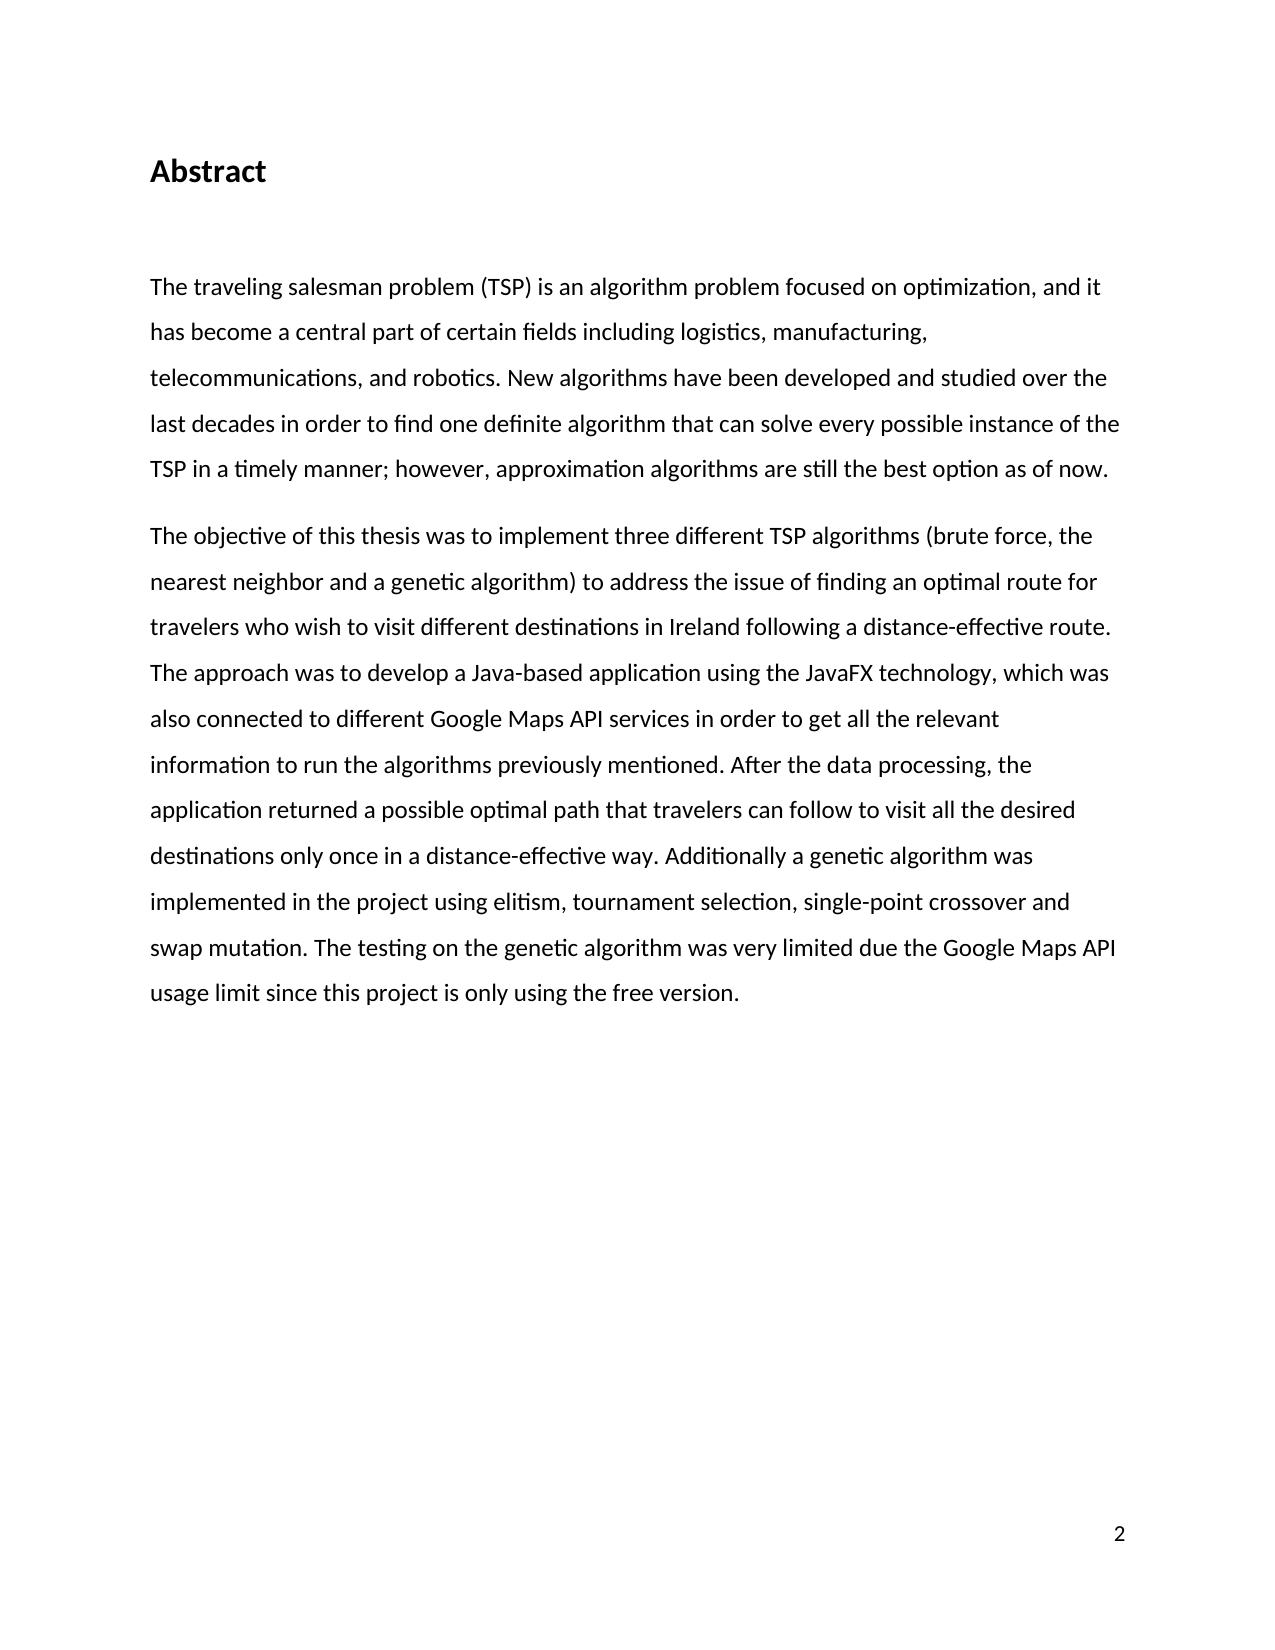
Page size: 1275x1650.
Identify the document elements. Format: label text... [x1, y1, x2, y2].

text The objective of this thesis was to implement three different TSP algorithms (brute force, the nearest neighbor and a genetic algorithm) to address the issue of finding an optimal route for travelers who wish to visit different destinations in Ireland following a distance-effective route. The approach was to develop a Java-based application using the JavaFX technology, which was also connected to different Google Maps API services in order to get all the relevant information to run the algorithms previously mentioned. After the data processing, the application returned a possible optimal path that travelers can follow to visit all the desired destinations only once in a distance-effective way. Additionally a genetic algorithm was implemented in the project using elitism, tournament selection, single-point crossover and swap mutation. The testing on the genetic algorithm was very limited due the Google Maps API usage limit since this project is only using the free version. [150, 520, 1125, 1008]
text The traveling salesman problem (TSP) is an algorithm problem focused on optimization, and it has become a central part of certain fields including logistics, manufacturing, telecommunications, and robotics. New algorithms have been developed and studied over the last decades in order to find one definite algorithm that can solve every possible instance of the TSP in a timely manner; however, approximation algorithms are still the best option as of now. [150, 271, 1125, 484]
text Abstract [150, 150, 1125, 191]
